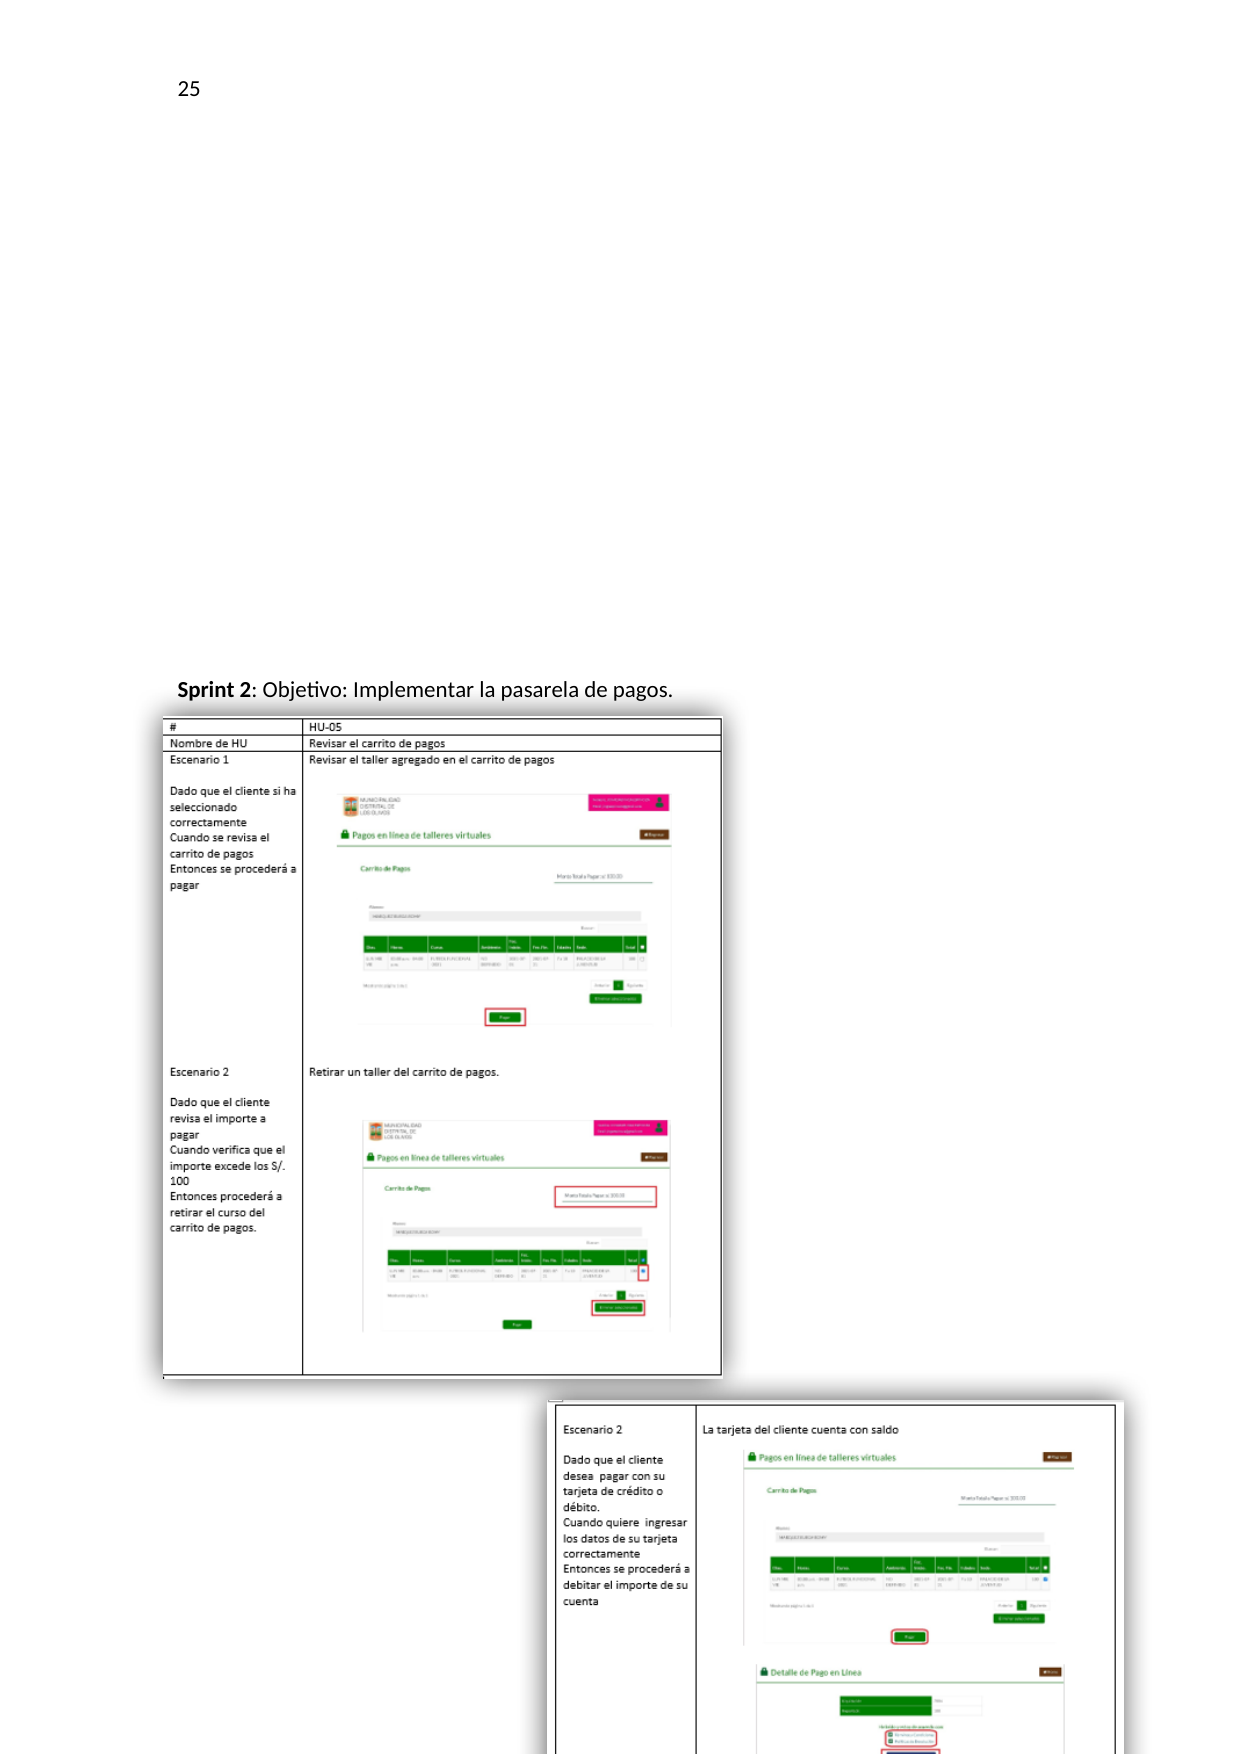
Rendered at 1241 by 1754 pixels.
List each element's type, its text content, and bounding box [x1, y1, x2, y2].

picture [547, 1400, 1124, 1754]
picture [163, 716, 723, 1379]
text Sprint 2: Objetivo: Implementar la pasarela de pagos. [177, 675, 1063, 703]
